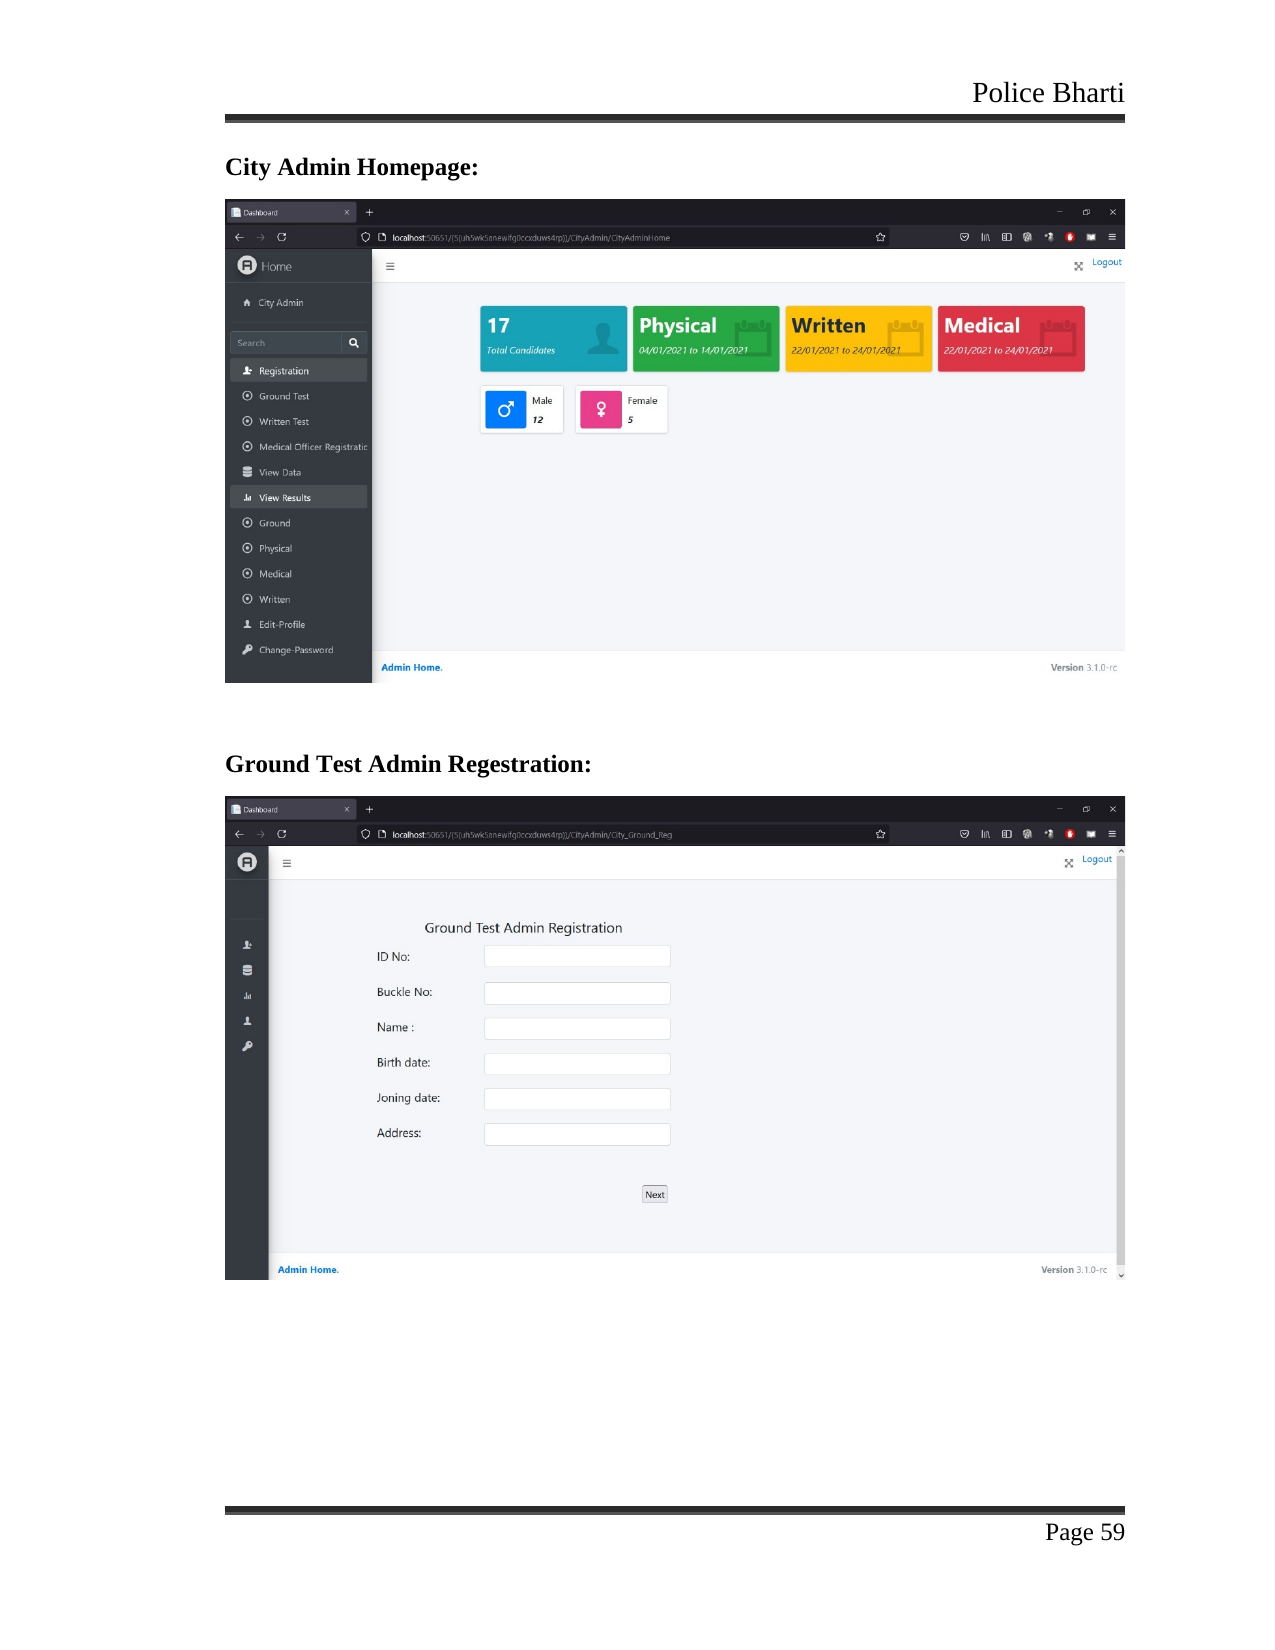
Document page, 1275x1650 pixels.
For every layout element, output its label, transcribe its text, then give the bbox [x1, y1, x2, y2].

picture [225, 796, 1125, 1280]
picture [225, 199, 1125, 683]
text Ground Test Admin Regestration: [225, 749, 1125, 778]
text City Admin Homepage: [225, 152, 1125, 181]
